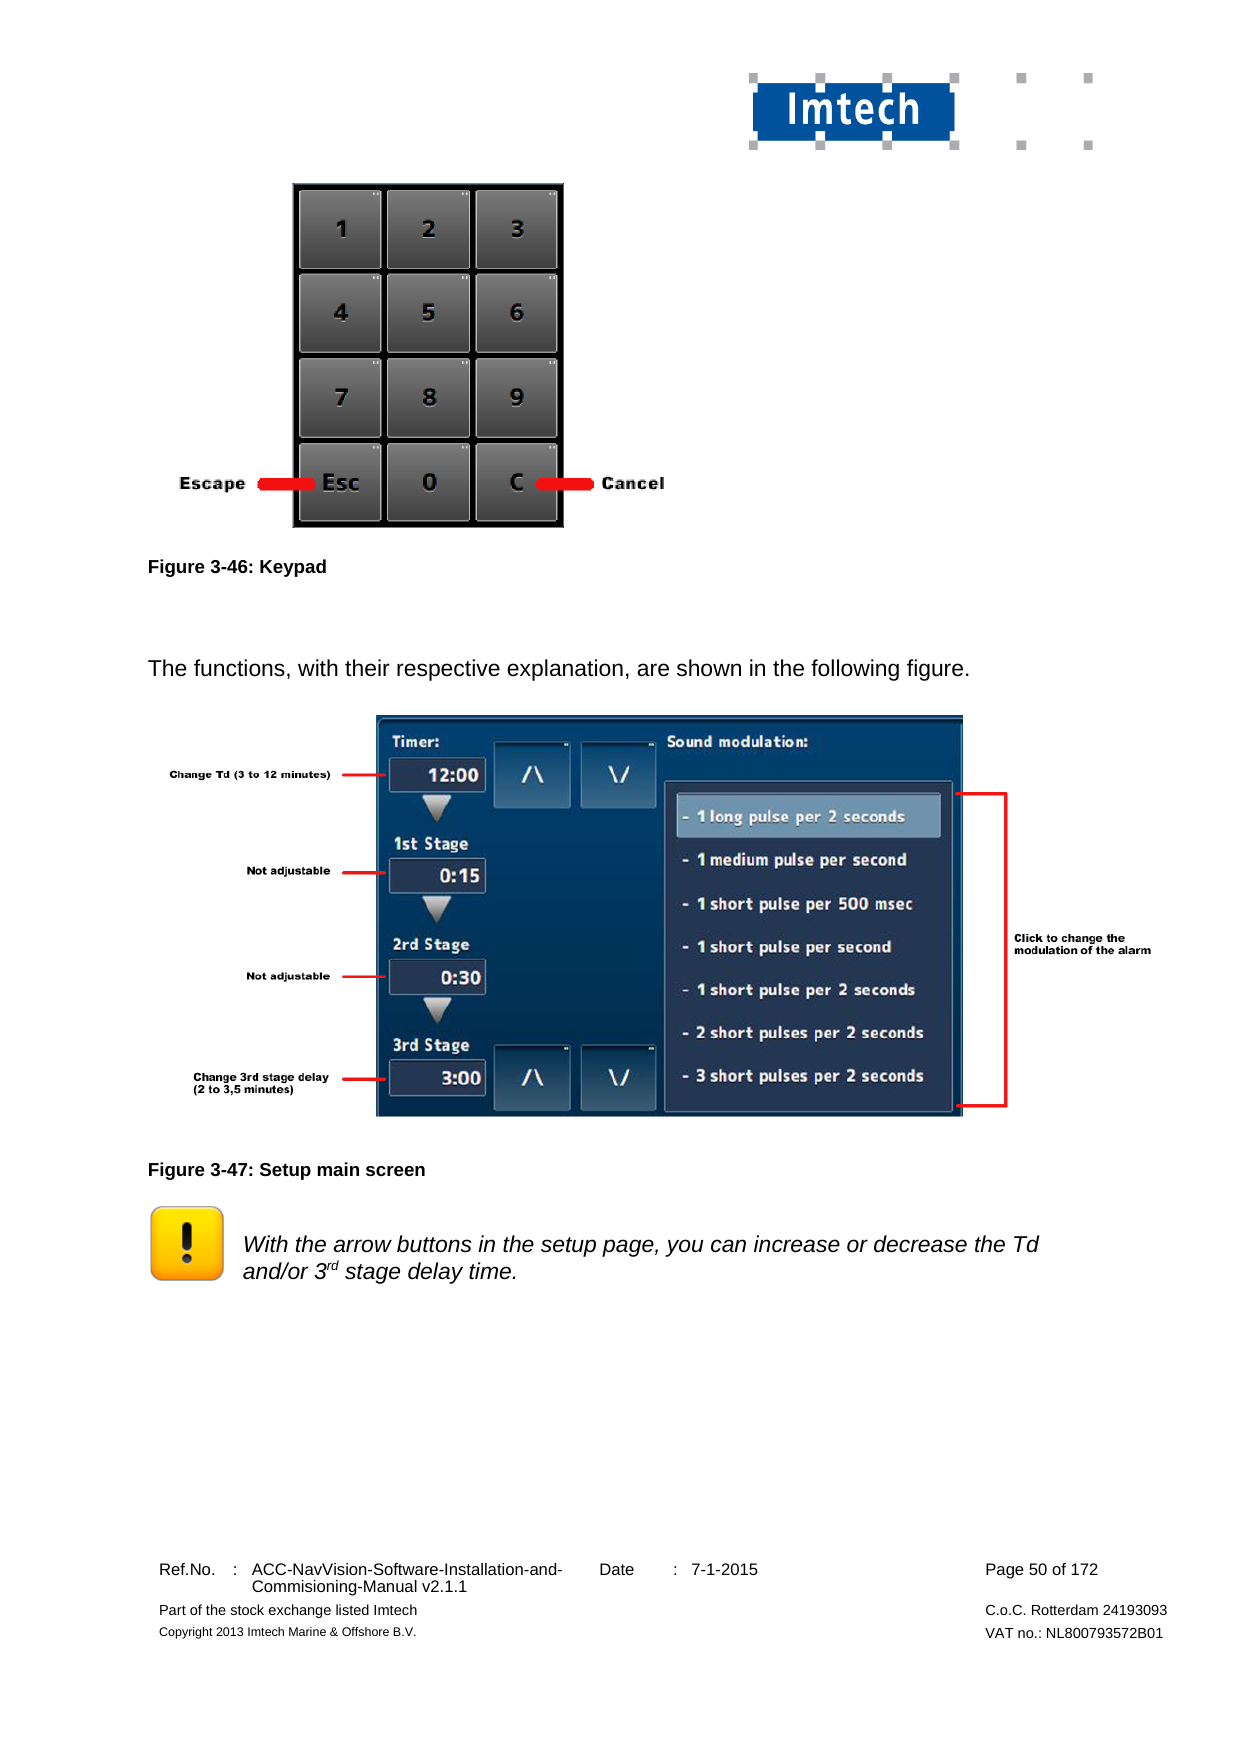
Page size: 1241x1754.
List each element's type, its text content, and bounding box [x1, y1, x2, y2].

picture [150, 1206, 224, 1281]
picture [748, 73, 1093, 150]
picture [147, 681, 1188, 1146]
picture [147, 150, 689, 544]
text With the arrow buttons in the setup page, you can increase or decrease the Td and/or 3rd stage delay time. [148, 1231, 1093, 1284]
text The functions, with their respective explanation, are shown in the following figure. [148, 655, 1093, 681]
